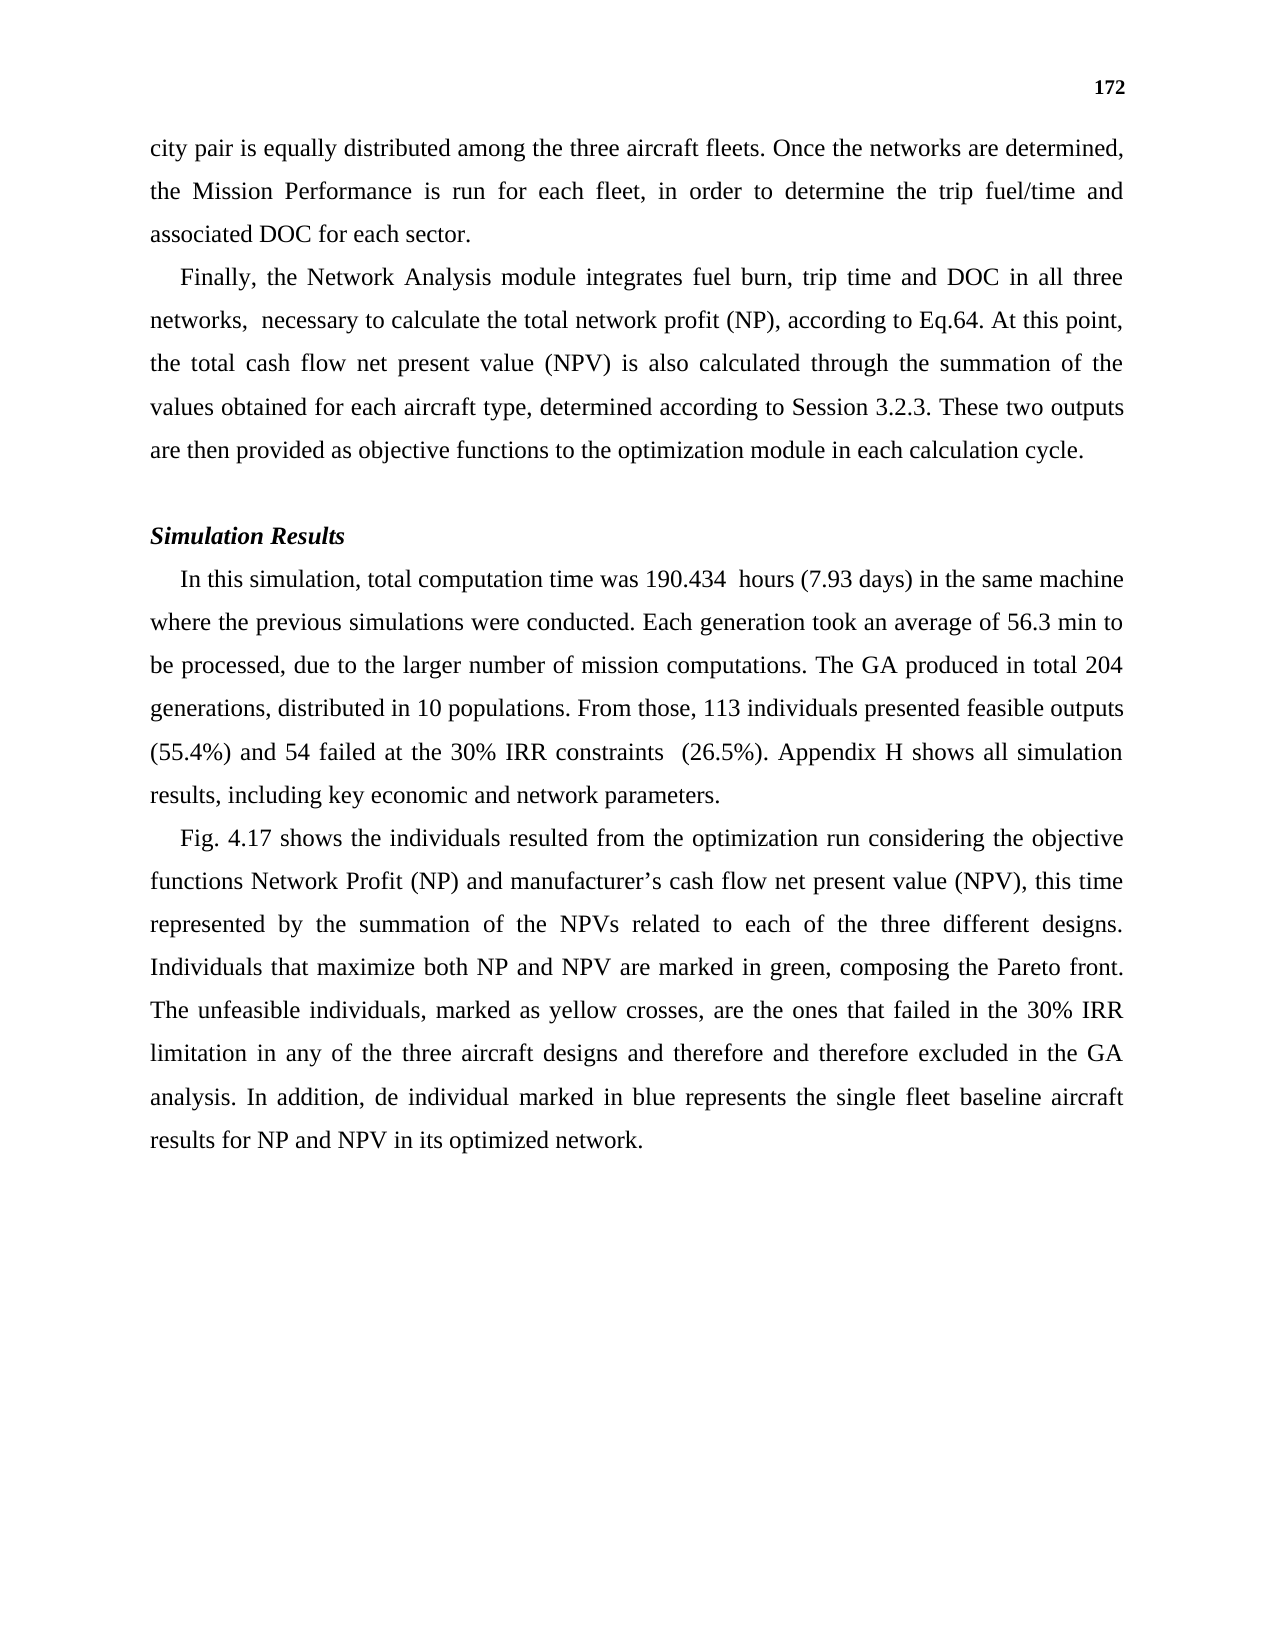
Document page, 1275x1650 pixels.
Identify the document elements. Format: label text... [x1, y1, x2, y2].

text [150, 133, 1125, 248]
text Simulation Results [150, 521, 1125, 550]
text Finally, the Network Analysis module integrates fuel burn, trip time and DOC in all three networks, necessary to calculate the total network profit (NP), according to Eq.64. At this point, the total cash flow net present value (NPV) is also calculated through the summation of the values obtained for each aircraft type, determined according to Session 3.2.3. These two outputs are then provided as objective functions to the optimization module in each calculation cycle. [150, 262, 1125, 463]
text In this simulation, total computation time was 190.434 hours (7.93 days) in the same machine where the previous simulations were conducted. Each generation took an average of 56.3 min to be processed, due to the larger number of mission computations. The GA produced in total 204 generations, distributed in 10 populations. From those, 113 individuals presented feasible outputs (55.4%) and 54 failed at the 30% IRR constraints (26.5%). Appendix H shows all simulation results, including key economic and network parameters. [150, 564, 1125, 808]
text Fig. 4.17 shows the individuals resulted from the optimization run considering the objective functions Network Profit (NP) and manufacturer’s cash flow net present value (NPV), this time represented by the summation of the NPVs related to each of the three different designs. Individuals that maximize both NP and NPV are marked in green, composing the Pareto front. The unfeasible individuals, marked as yellow crosses, are the ones that failed in the 30% IRR limitation in any of the three aircraft designs and therefore and therefore excluded in the GA analysis. In addition, de individual marked in blue represents the single fleet baseline aircraft results for NP and NPV in its optimized network. [150, 823, 1125, 1153]
